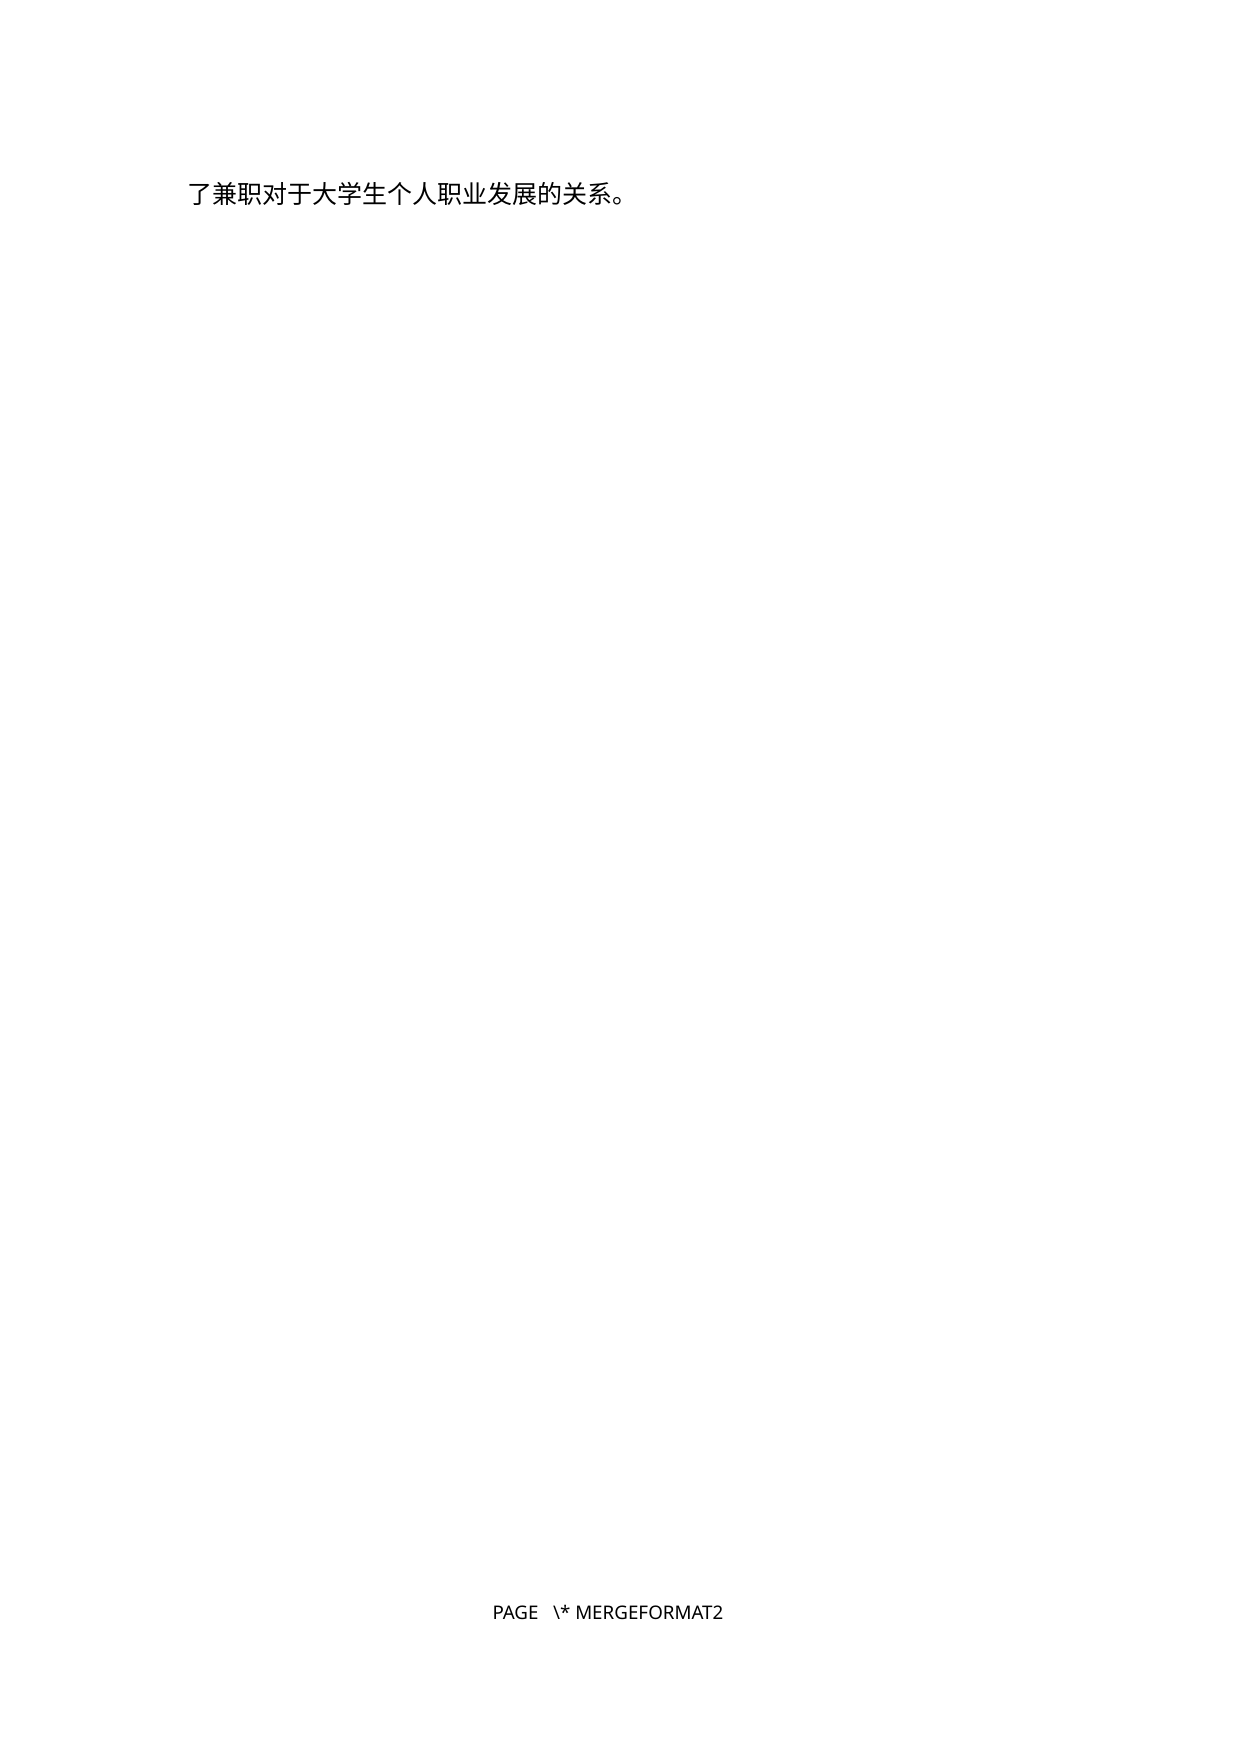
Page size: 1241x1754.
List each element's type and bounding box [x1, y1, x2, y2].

text [187, 160, 1028, 225]
